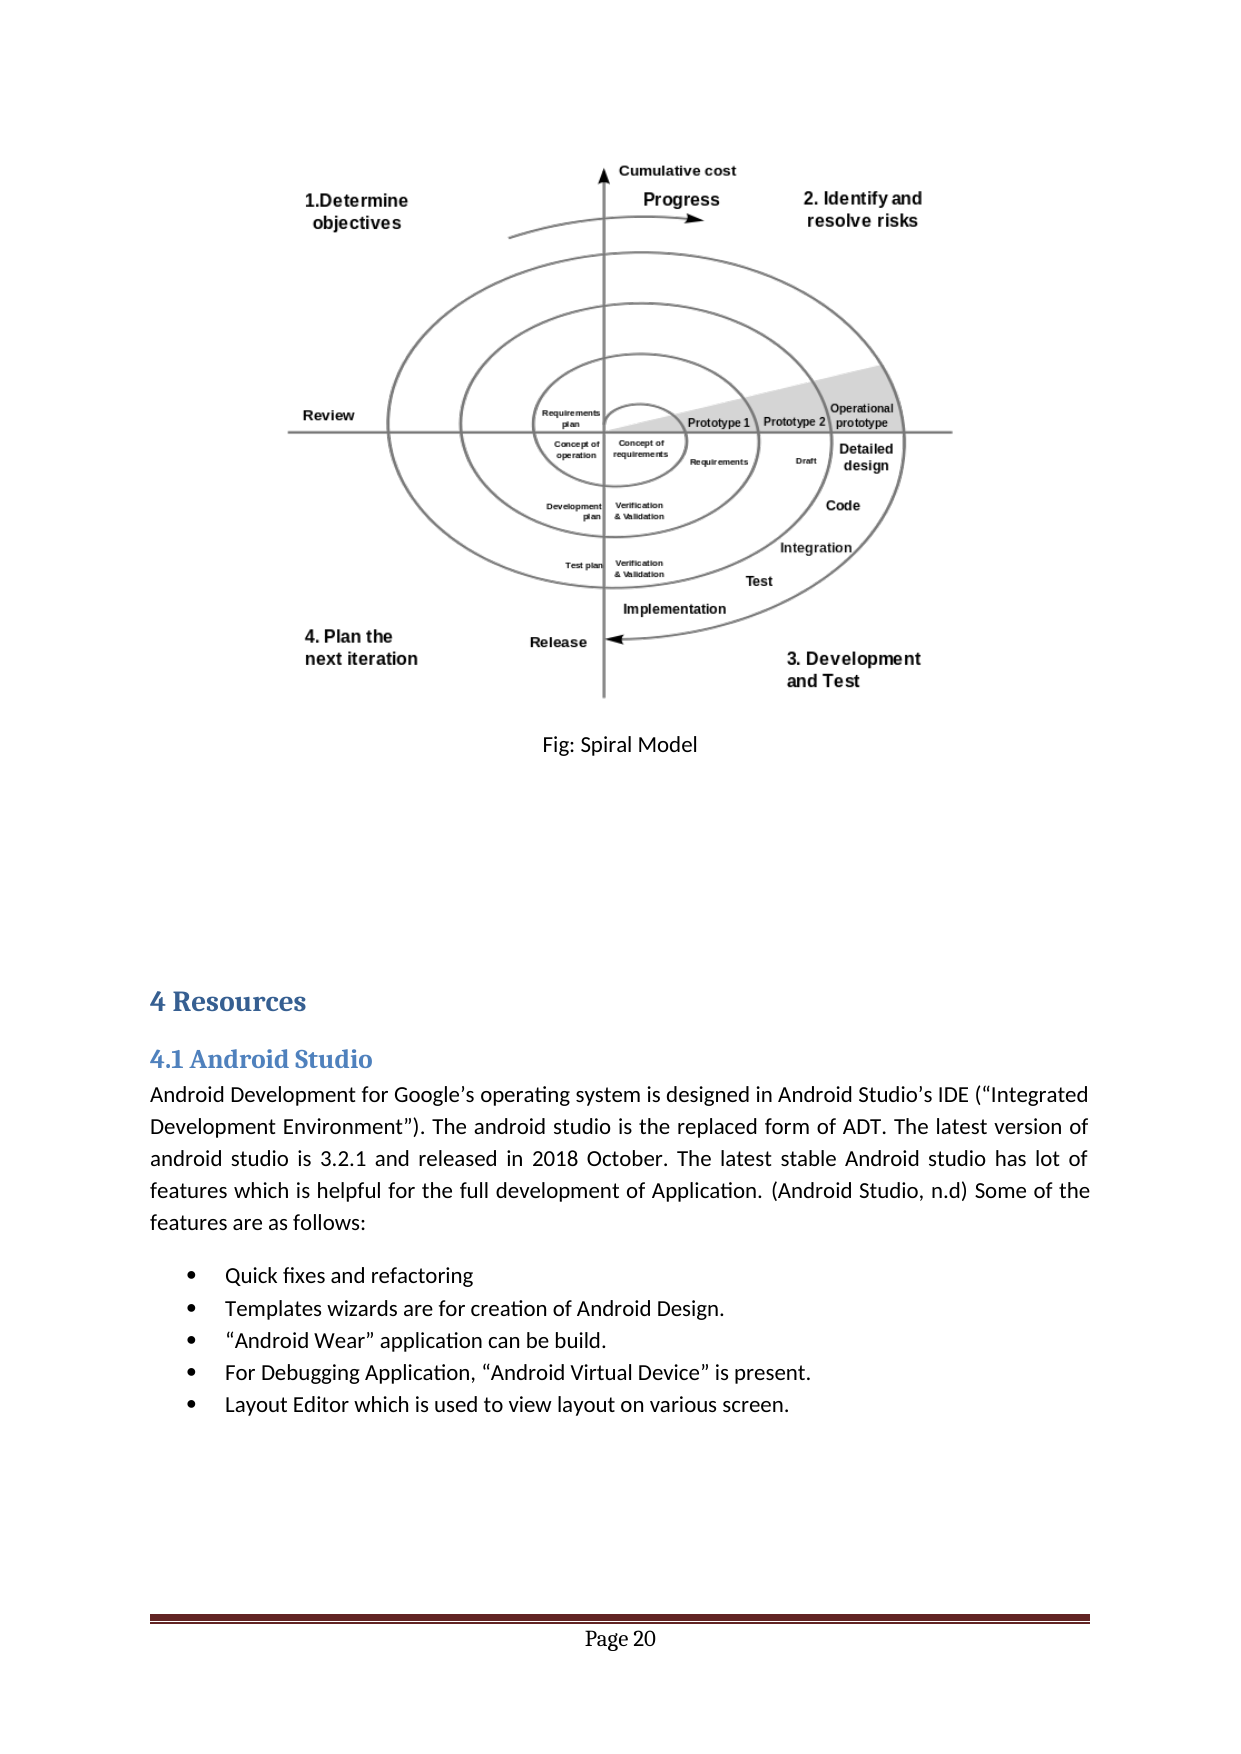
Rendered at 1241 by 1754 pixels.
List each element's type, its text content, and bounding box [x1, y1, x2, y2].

list Quick fixes and refactoring [187, 1262, 1090, 1289]
subtitle 4 Resources [150, 985, 1090, 1018]
picture [287, 150, 954, 705]
subtitle 4.1 Android Studio [150, 1044, 1090, 1075]
text Android Development for Google’s operating system is designed in Android Studio’s (“Integrated Development Environment”). The android studio is the replaced form of ADT. The latest version of android studio is 3.2.1 and released in 2018 October. The latest stable Android studio has lot of features which is helpful for the full development of Application. Some of the features are as follows: [150, 1080, 1090, 1237]
list For Debugging Application, “Android Virtual Device” is present. [187, 1358, 1090, 1386]
list Templates wizards are for creation of Android Design. [187, 1294, 1090, 1322]
list “Android Wear” application can be build. [187, 1326, 1090, 1354]
text Fig: Spiral Model [150, 730, 1090, 758]
list Layout Editor which is used to view layout on various screen. [187, 1390, 1090, 1418]
